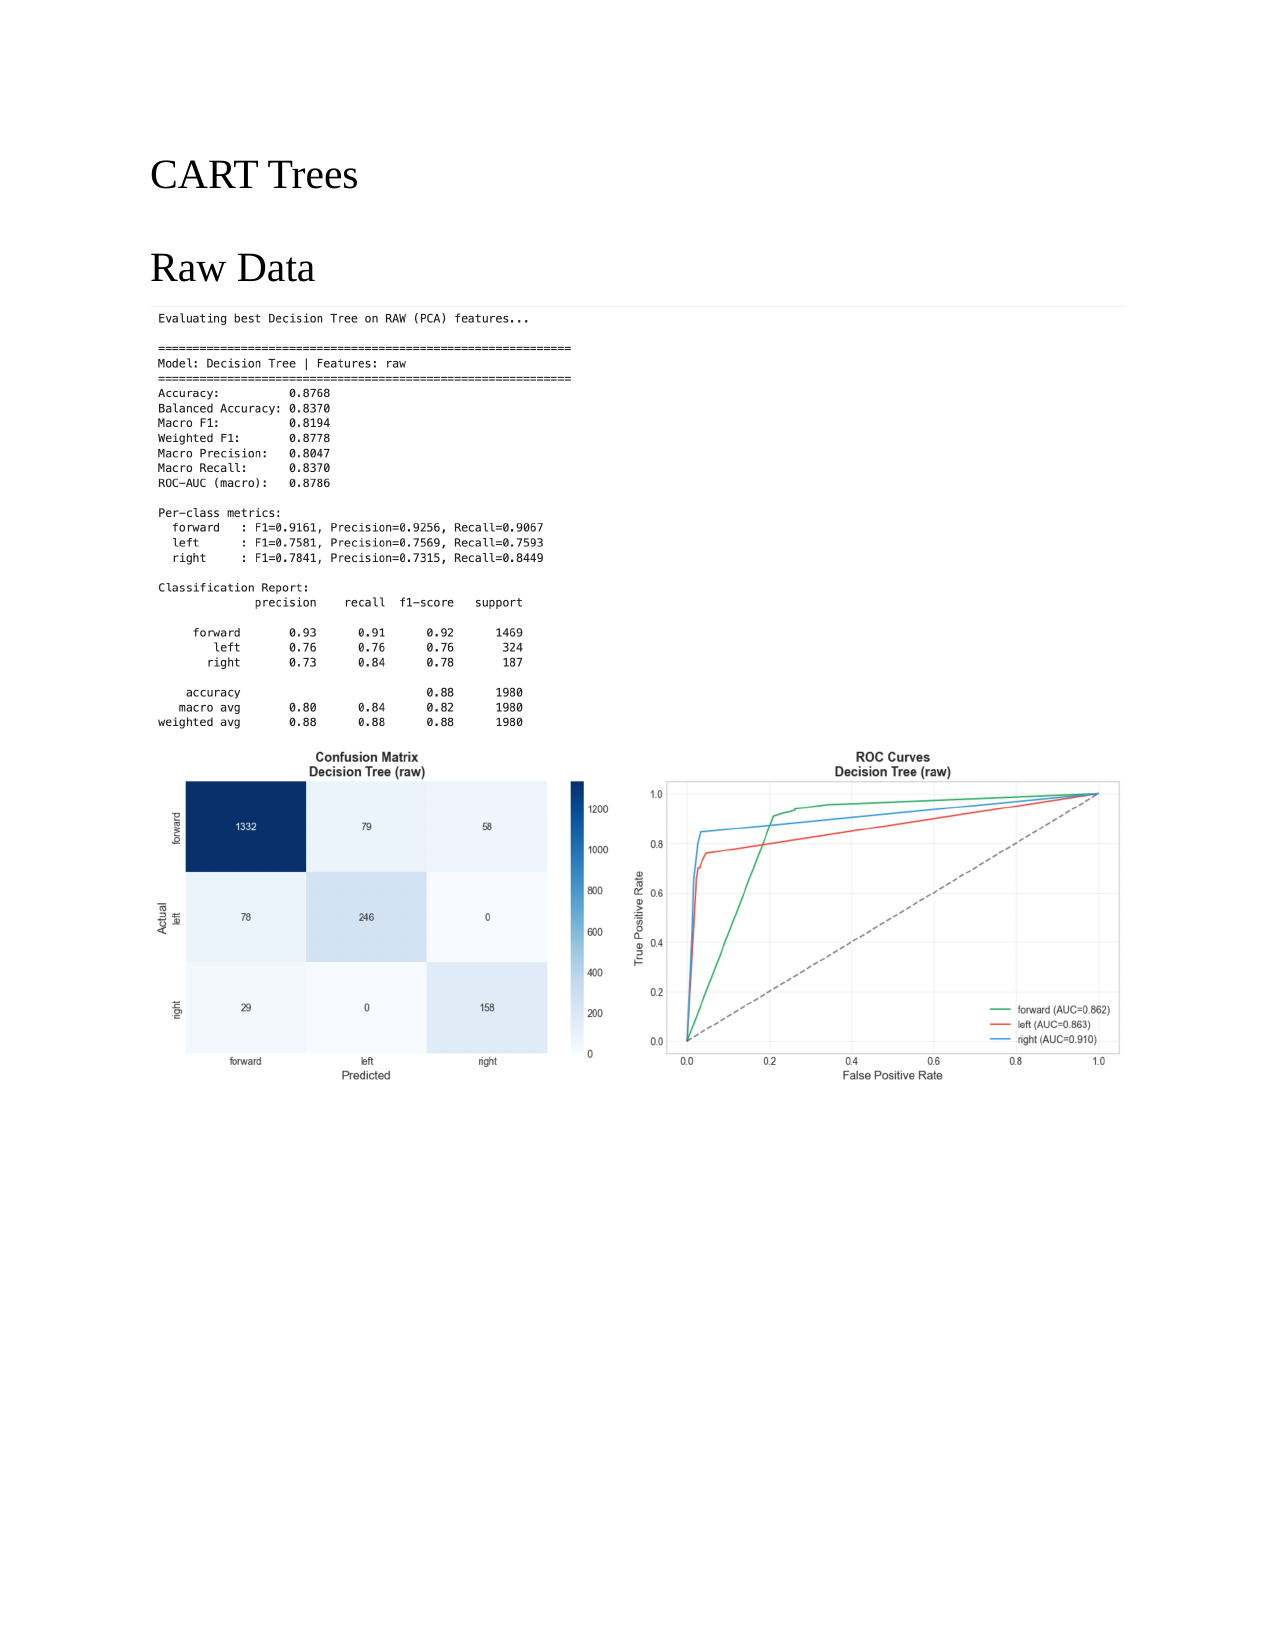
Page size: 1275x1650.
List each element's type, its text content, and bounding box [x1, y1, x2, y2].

picture [150, 306, 1125, 1091]
subtitle Raw Data [150, 243, 1125, 291]
subtitle CART Trees [150, 150, 1125, 198]
